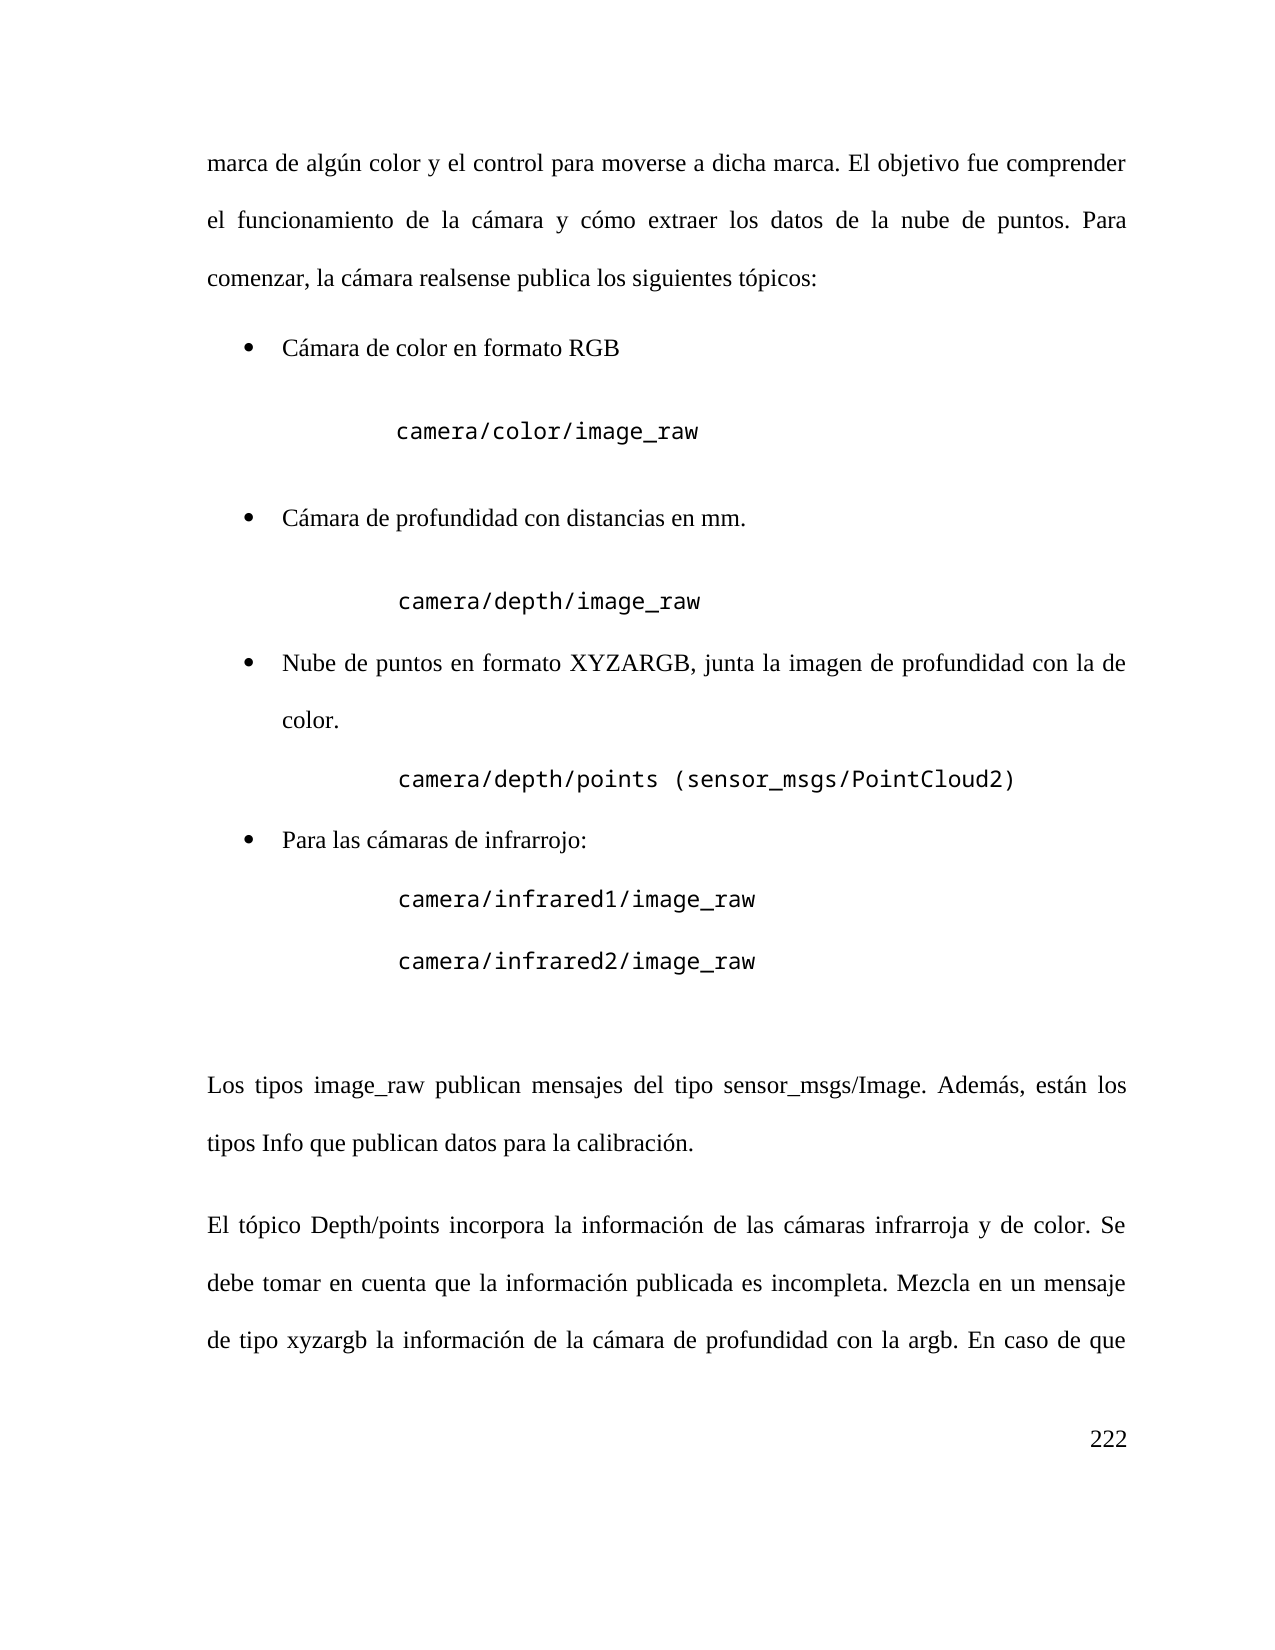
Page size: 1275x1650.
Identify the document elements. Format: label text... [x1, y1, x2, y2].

text camera/color/image_raw [282, 415, 1127, 446]
text camera/depth/image_raw [207, 585, 1127, 616]
list Cámara de profundidad con distancias en mm. [244, 503, 1127, 531]
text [207, 1210, 1127, 1354]
list Nube de puntos en formato XYZARGB, junta la imagen de profundidad con la de color. [244, 648, 1127, 734]
list Para las cámaras de infrarrojo: [244, 825, 1127, 854]
text camera/depth/points (sensor_msgs/PointCloud2) [207, 763, 1127, 794]
text Los tipos image_raw publican mensajes del tipo sensor_msgs/Image. Además, están los tipos Info que publican datos para la calibración. [207, 1070, 1127, 1156]
text camera/infrared1/image_raw [357, 883, 1127, 914]
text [207, 148, 1127, 291]
list Cámara de color en formato RGB [244, 333, 1127, 361]
text camera/infrared2/image_raw [207, 945, 1127, 976]
